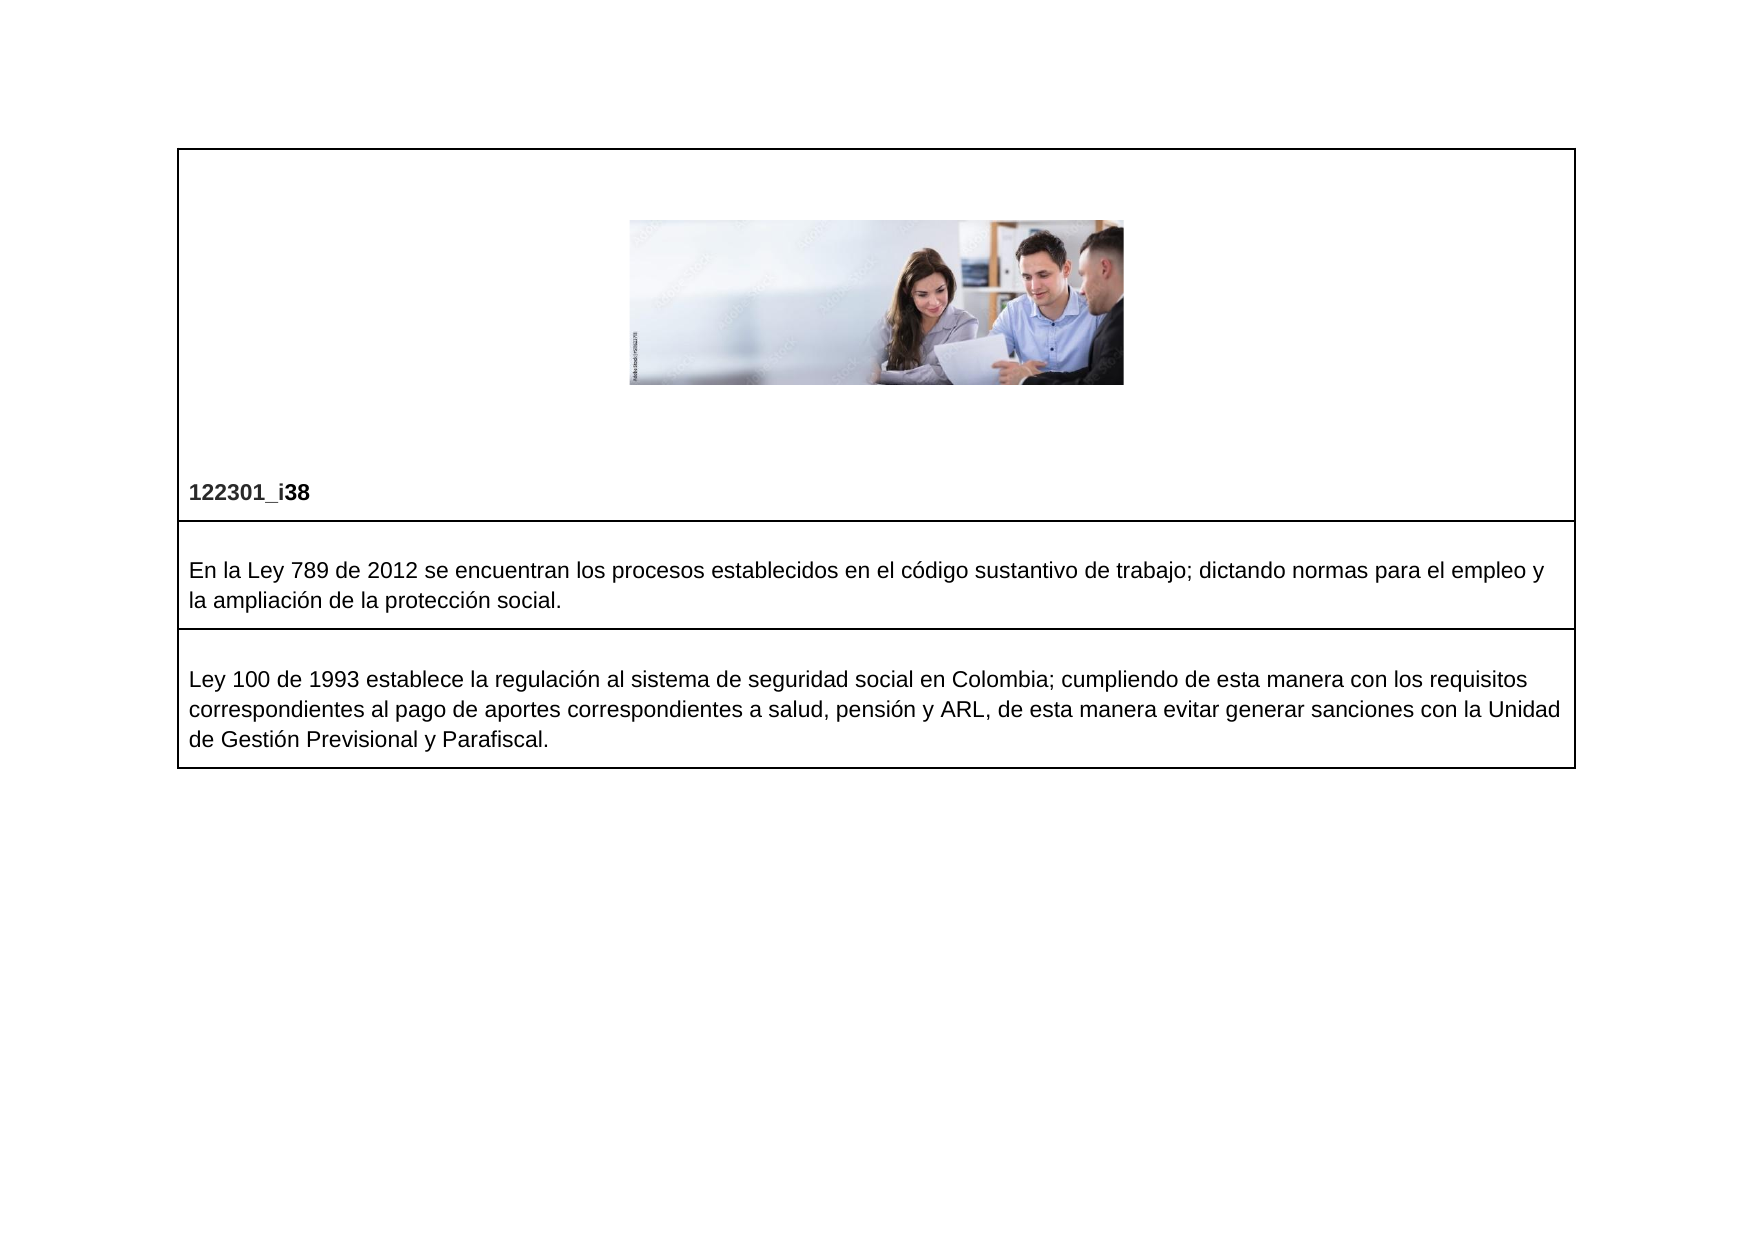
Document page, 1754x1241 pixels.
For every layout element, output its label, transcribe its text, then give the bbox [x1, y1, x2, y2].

table_cell En la Ley 789 de 2012 se encuentran los procesos establecidos en el código sustantivo de trabajo; dictando normas para el empleo y la ampliación de la protección social. [179, 522, 1574, 628]
table_cell 122301_i38 [179, 150, 1574, 520]
table_cell Ley 100 de 1993 establece la regulación al sistema de seguridad social en Colombia; cumpliendo de esta manera con los requisitos correspondientes al pago de aportes correspondientes a salud, pensión y ARL, de esta manera evitar generar sanciones con la Unidad de Gestión Previsional y Parafiscal. [179, 630, 1574, 767]
picture [629, 220, 1124, 385]
